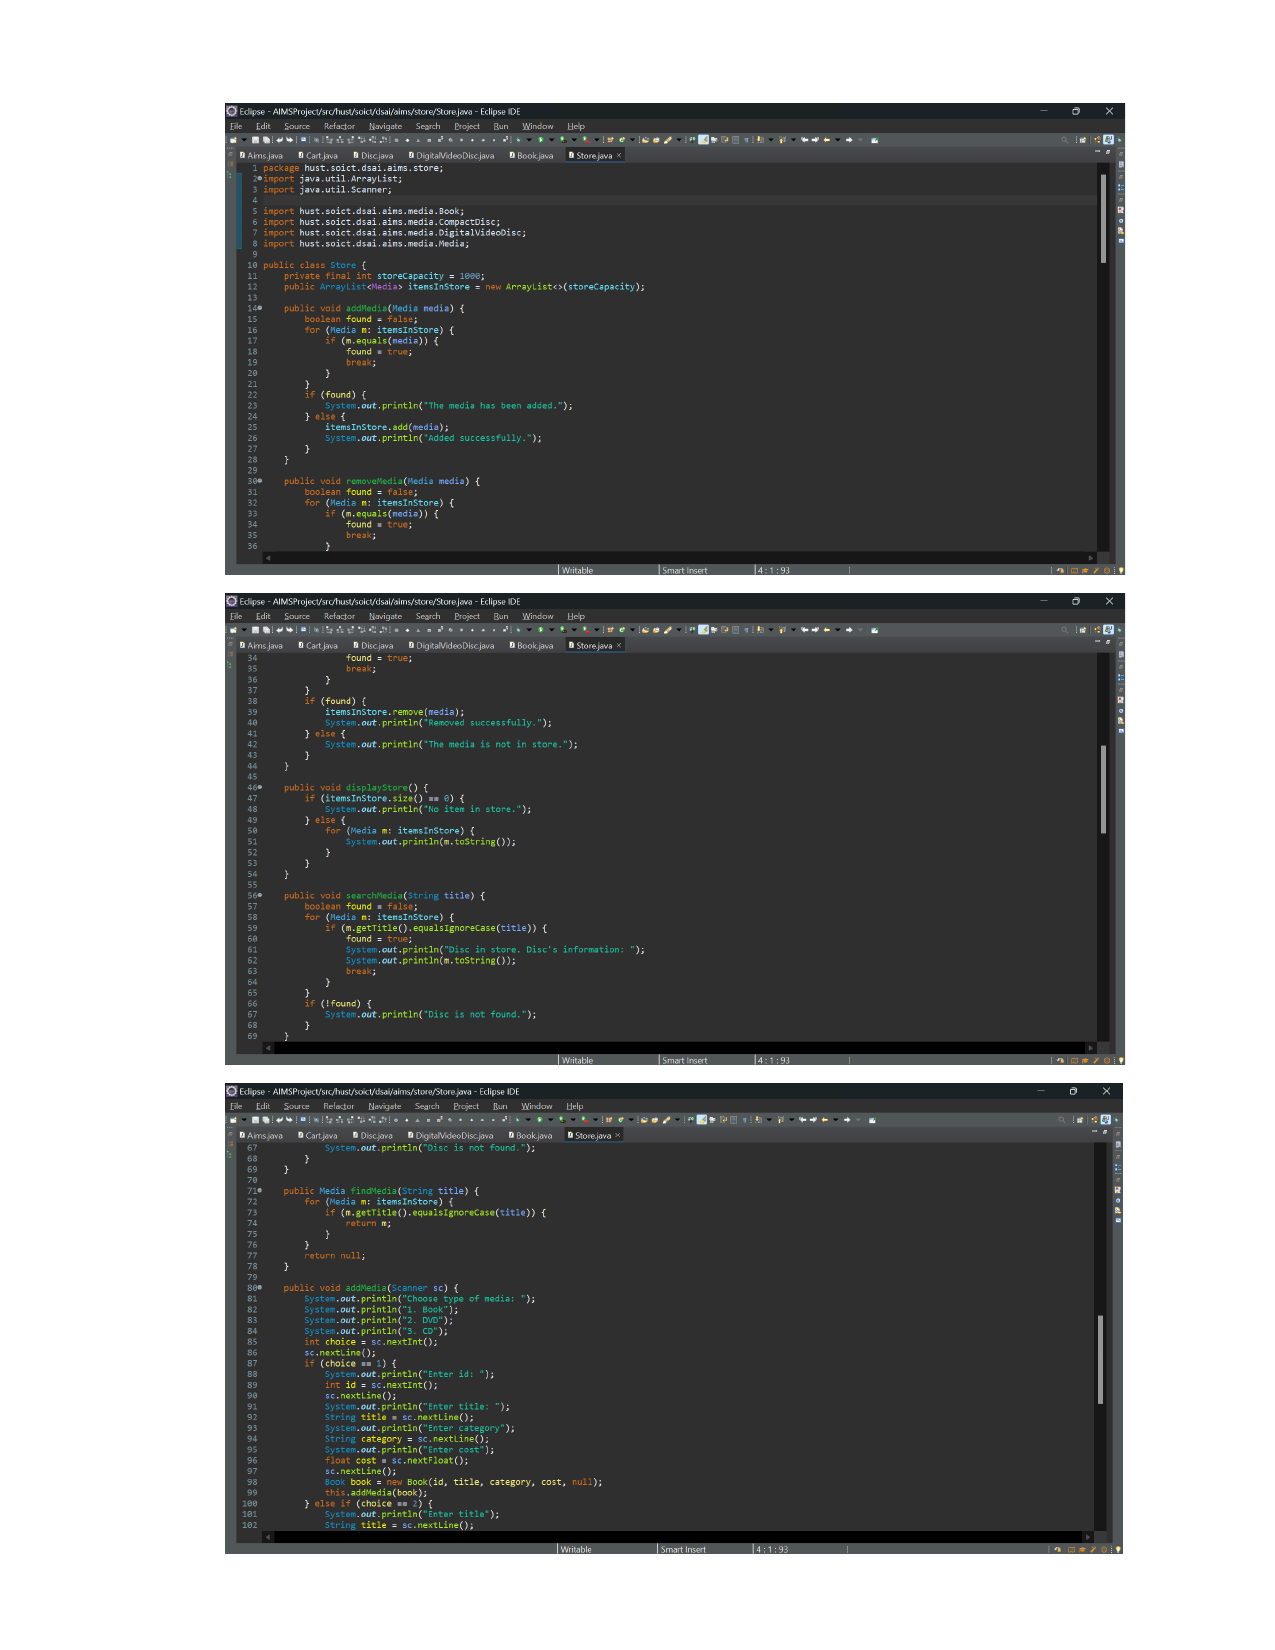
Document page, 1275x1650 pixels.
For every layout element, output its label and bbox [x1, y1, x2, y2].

picture [225, 1083, 1123, 1554]
picture [225, 593, 1125, 1065]
picture [225, 103, 1125, 575]
